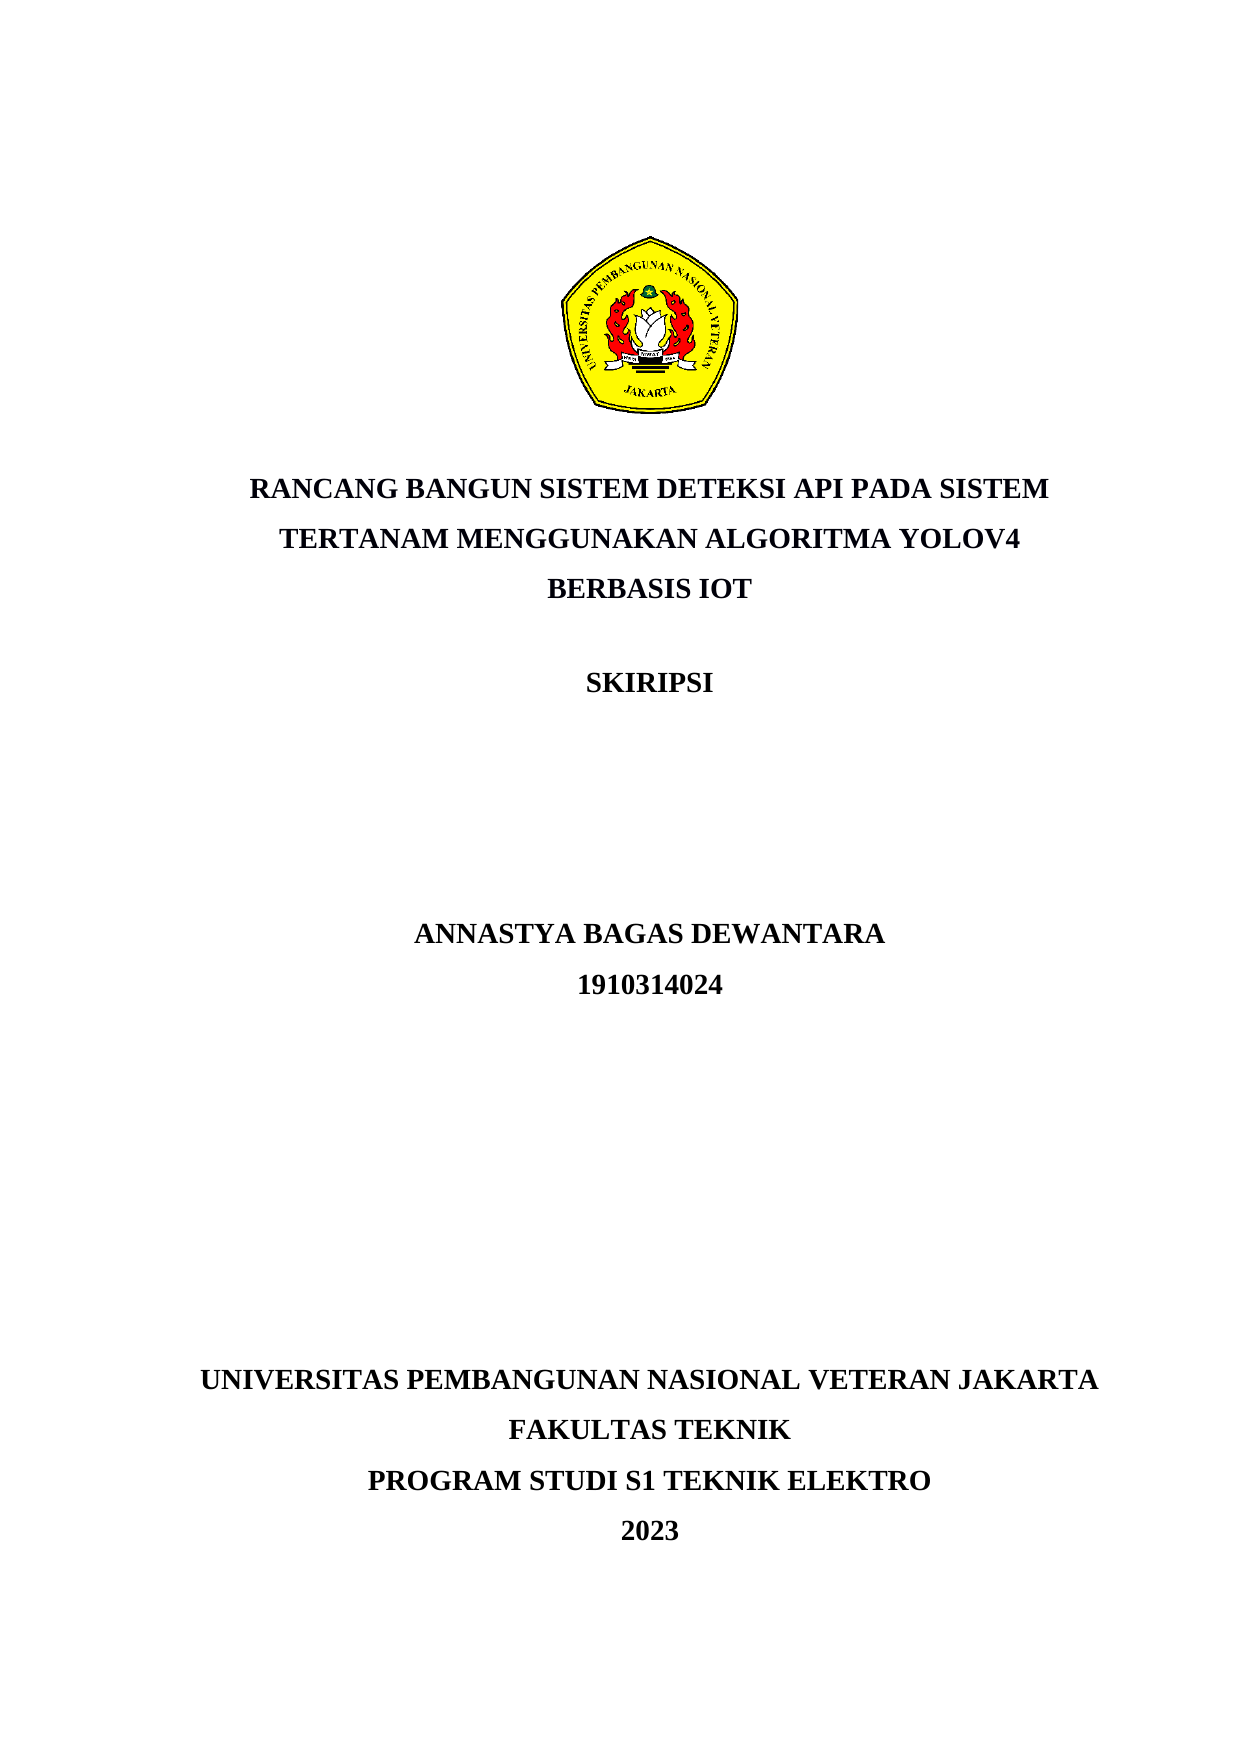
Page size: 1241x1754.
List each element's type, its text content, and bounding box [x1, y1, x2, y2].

text PROGRAM STUDI S1 TEKNIK ELEKTRO [236, 1463, 1063, 1496]
text SKIRIPSI [236, 665, 1063, 698]
text FAKULTAS TEKNIK [236, 1412, 1063, 1446]
text 2023 [236, 1513, 1063, 1547]
text ANNASTYA BAGAS DEWANTARA [236, 917, 1063, 950]
text RANCANG BANGUN SISTEM DETEKSI API PADA SISTEM TERTANAM MENGGUNAKAN ALGORITMA YOLOV4 BERBASIS IOT [236, 471, 1063, 605]
picture [561, 236, 739, 414]
text UNIVERSITAS PEMBANGUNAN NASIONAL VETERAN JAKARTA [198, 1362, 1101, 1396]
text 1910314024 [236, 967, 1063, 1000]
